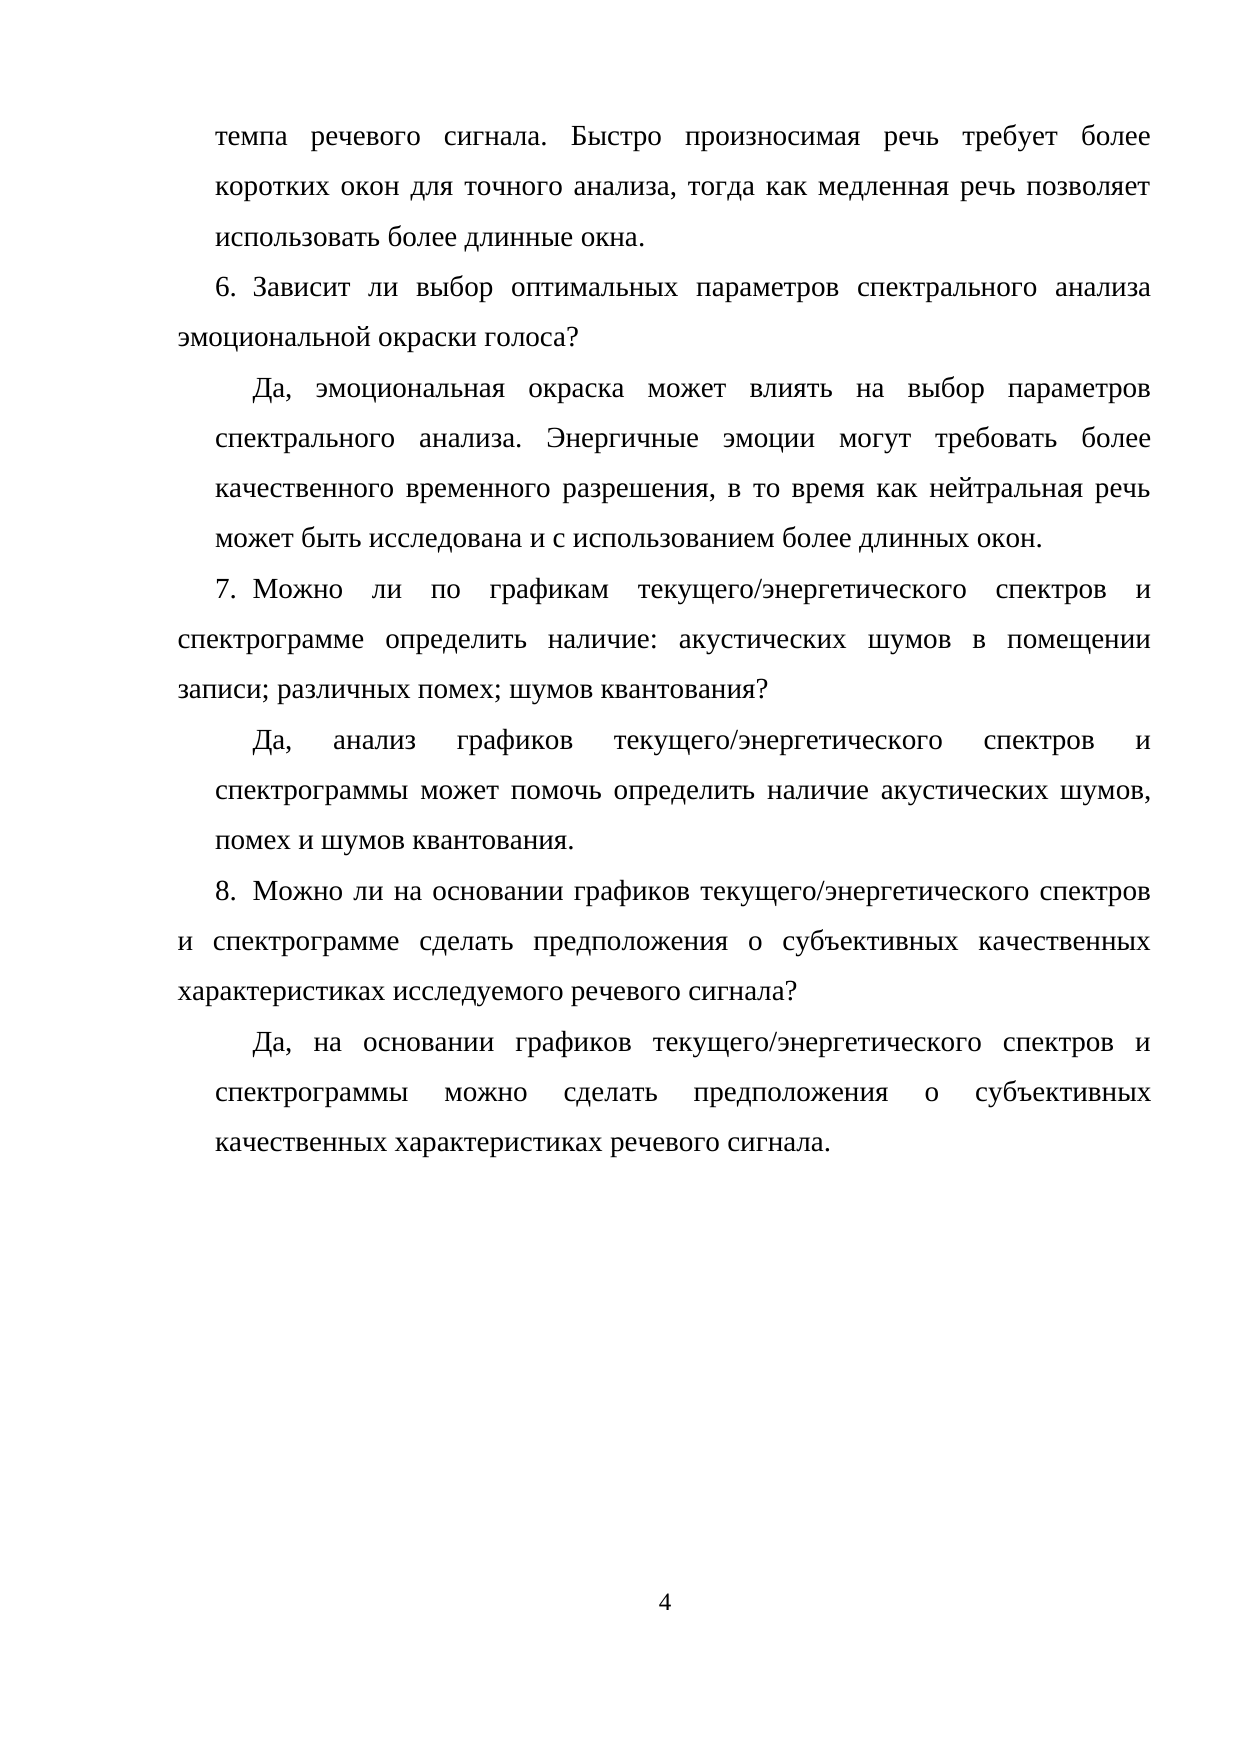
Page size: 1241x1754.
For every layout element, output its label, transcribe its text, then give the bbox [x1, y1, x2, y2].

list Да, на основании графиков текущего/энергетического спектров и спектрограммы можно сделать предположения о субъективных качественных характеристиках речевого сигнала. [215, 1024, 1152, 1158]
list Можно ли по графикам текущего/энергетического спектров и спектрограмме определить наличие: акустических шумов в помещении записи; различных помех; шумов квантования? [177, 571, 1152, 705]
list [215, 118, 1152, 252]
list Да, эмоциональная окраска может влиять на выбор параметров спектрального анализа. Энергичные эмоции могут требовать более качественного временного разрешения, в то время как нейтральная речь может быть исследована и с использованием более длинных окон. [215, 370, 1152, 554]
text Да, анализ графиков текущего/энергетического спектров и спектрограммы может помочь определить наличие акустических шумов, помех и шумов квантования. [215, 722, 1152, 856]
list Можно ли на основании графиков текущего/энергетического спектров и спектрограмме сделать предположения о субъективных качественных характеристиках исследуемого речевого сигнала? [177, 873, 1152, 1007]
list Зависит ли выбор оптимальных параметров спектрального анализа эмоциональной окраски голоса? [177, 269, 1152, 353]
